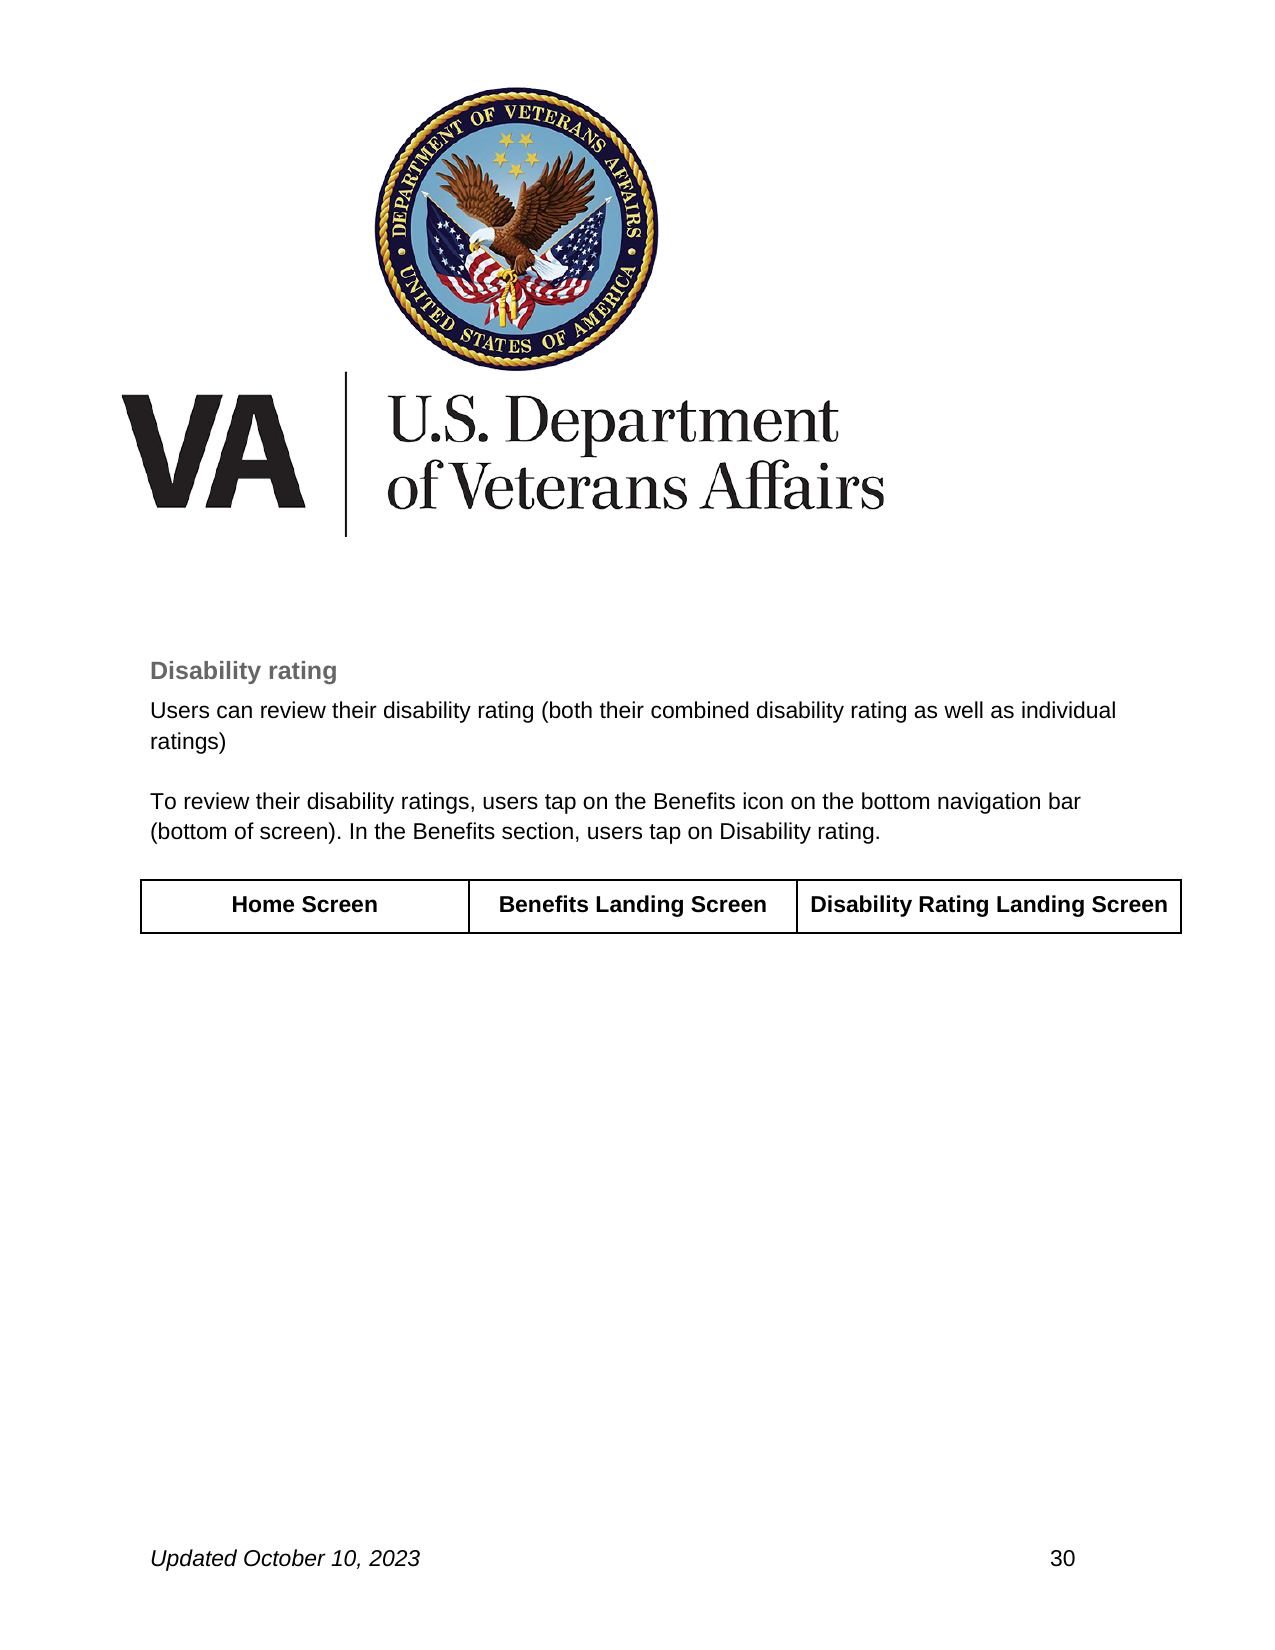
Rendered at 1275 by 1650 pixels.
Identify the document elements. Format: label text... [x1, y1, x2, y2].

subtitle Disability rating [150, 656, 1125, 685]
table_header Benefits Landing Screen [470, 881, 796, 932]
table_header Disability Rating Landing Screen [798, 881, 1180, 932]
text Users can review their disability rating (both their combined disability rating as well as individual ratings) [150, 697, 1125, 754]
table_header Home Screen [142, 881, 468, 932]
text To review their disability ratings, users tap on the Benefits icon on the bottom navigation bar (bottom of screen). In the Benefits section, users tap on Disability rating. [150, 788, 1125, 845]
picture [121, 75, 884, 537]
